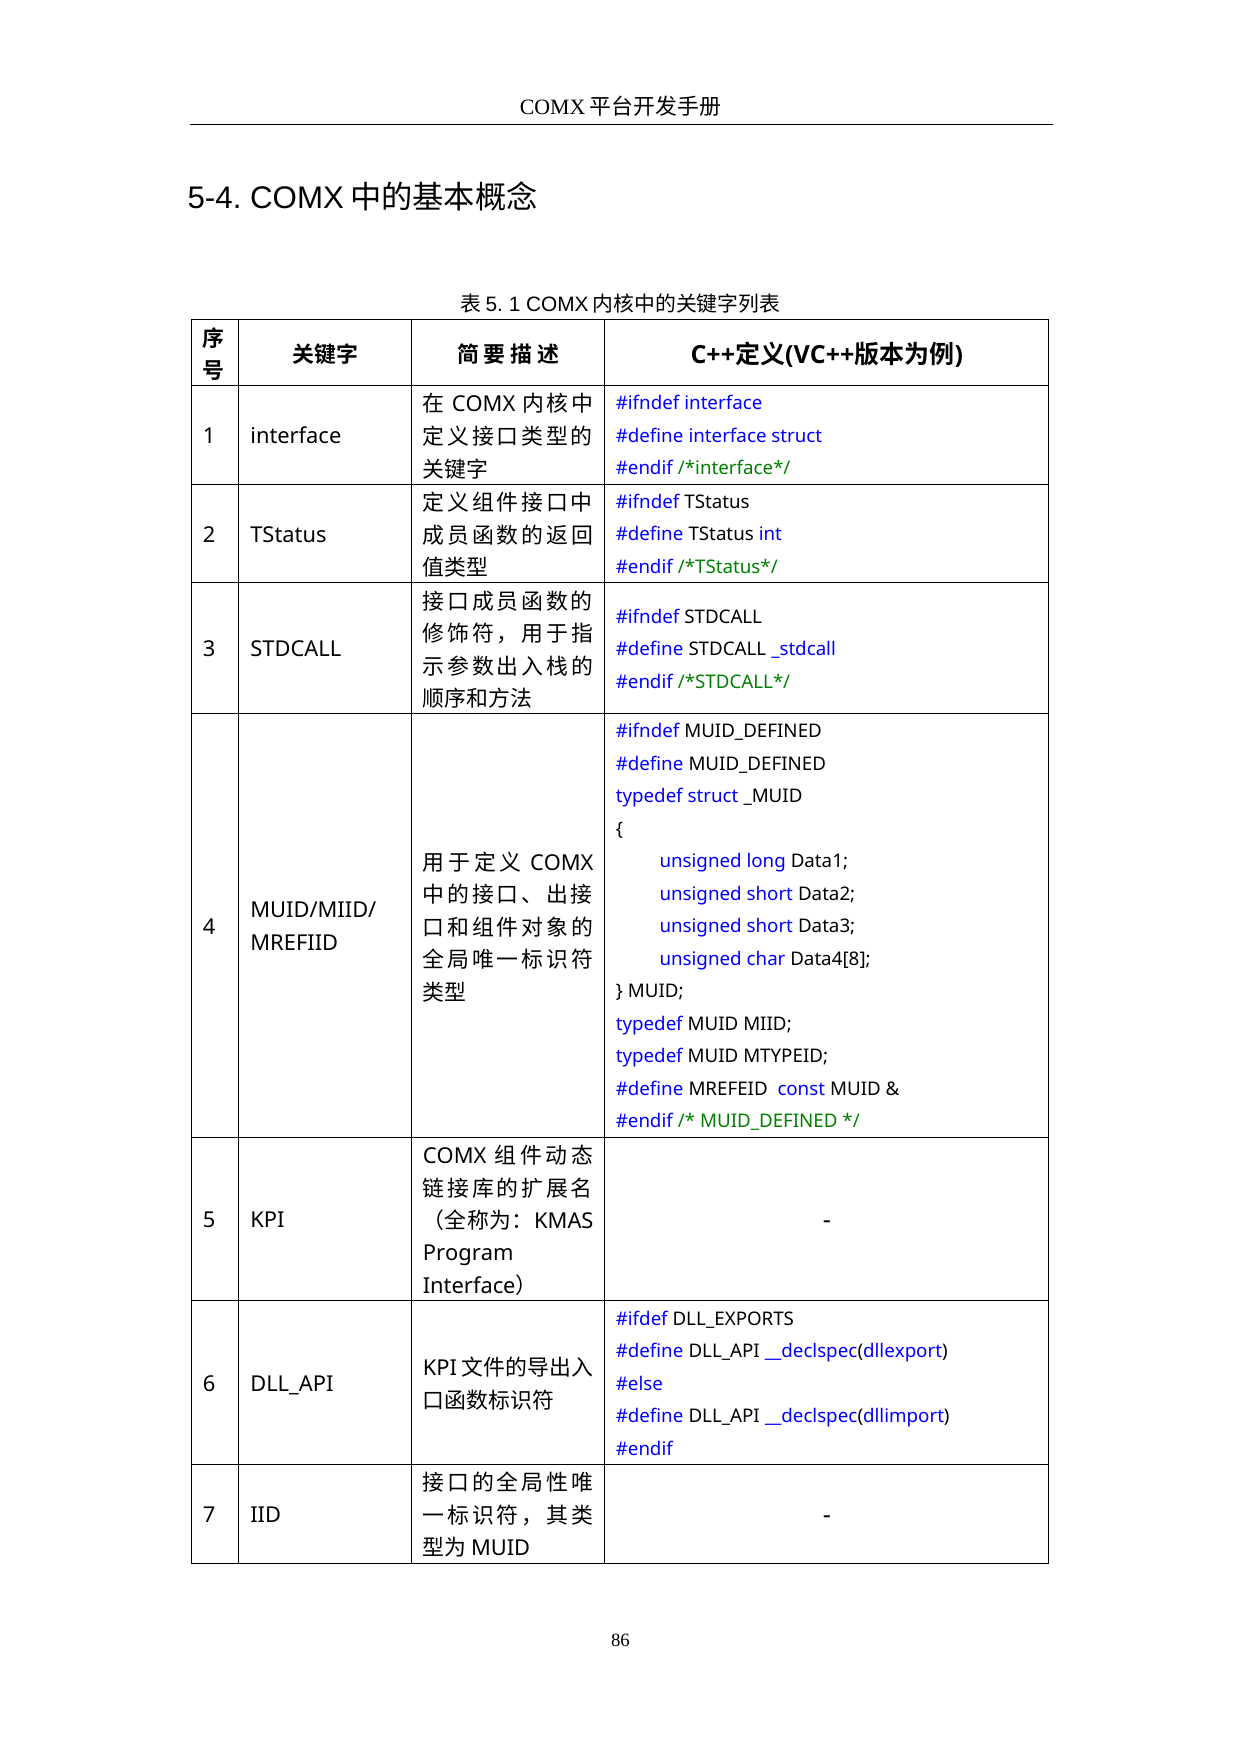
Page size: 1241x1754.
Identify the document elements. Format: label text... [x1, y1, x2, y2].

table_cell MUID/MIID/ MREFIID [239, 714, 411, 1137]
table_cell 4 [192, 714, 238, 1137]
table_cell 在COMX内核中定义接口类型的关键字 [412, 386, 604, 484]
table_header 序号 [192, 320, 238, 385]
table_cell interface [239, 386, 411, 484]
table_cell #ifdef DLL_EXPORTS #define DLL_API __declspec(dllexport) #else #define DLL_API __declspec(dllimport) #endif [605, 1301, 1048, 1464]
table_cell #ifndef TStatus #define TStatus int #endif /*TStatus*/ [605, 485, 1048, 582]
table_header 简 要 描 述 [412, 320, 604, 385]
table_cell DLL_API [239, 1301, 411, 1464]
table_cell 7 [192, 1465, 238, 1562]
table_cell #ifndef interface #define interface struct #endif /*interface*/ [605, 386, 1048, 484]
table_cell 接口成员函数的修饰符，用于指示参数出入栈的顺序和方法 [412, 583, 604, 713]
table_cell 2 [192, 485, 238, 582]
text 表5. 1 COMX内核中的关键字列表 [187, 287, 1053, 319]
table_cell KPI文件的导出入口函数标识符 [412, 1301, 604, 1464]
table_cell 接口的全局性唯一标识符，其类型为MUID [412, 1465, 604, 1562]
table_cell COMX组件动态链接库的扩展名（全称为：KMAS Program Interface） [412, 1138, 604, 1300]
table_header C++定义(VC++版本为例) [605, 320, 1048, 385]
table_cell 用于定义COMX中的接口、出接口和组件对象的全局唯一标识符类型 [412, 714, 604, 1137]
table_cell KPI [239, 1138, 411, 1300]
table_cell 1 [192, 386, 238, 484]
table_cell 定义组件接口中成员函数的返回值类型 [412, 485, 604, 582]
table_cell STDCALL [239, 583, 411, 713]
table_cell 3 [192, 583, 238, 713]
table_cell - [605, 1465, 1048, 1562]
table_cell #ifndef MUID_DEFINED #define MUID_DEFINED typedef struct _MUID { unsigned long Data1; unsigned short Data2; unsigned short Data3; unsigned char Data4[8]; } MUID; typedef MUID MIID; typedef MUID MTYPEID; #define MREFEID const MUID & #endif /* MUID_DEFINED */ [605, 714, 1048, 1137]
table_cell #ifndef STDCALL #define STDCALL _stdcall #endif /*STDCALL*/ [605, 583, 1048, 713]
table_cell 6 [192, 1301, 238, 1464]
table_cell TStatus [239, 485, 411, 582]
table_cell - [605, 1138, 1048, 1300]
table_cell 5 [192, 1138, 238, 1300]
table_header 关键字 [239, 320, 411, 385]
table_cell IID [239, 1465, 411, 1562]
list COMX中的基本概念 [187, 162, 1053, 227]
